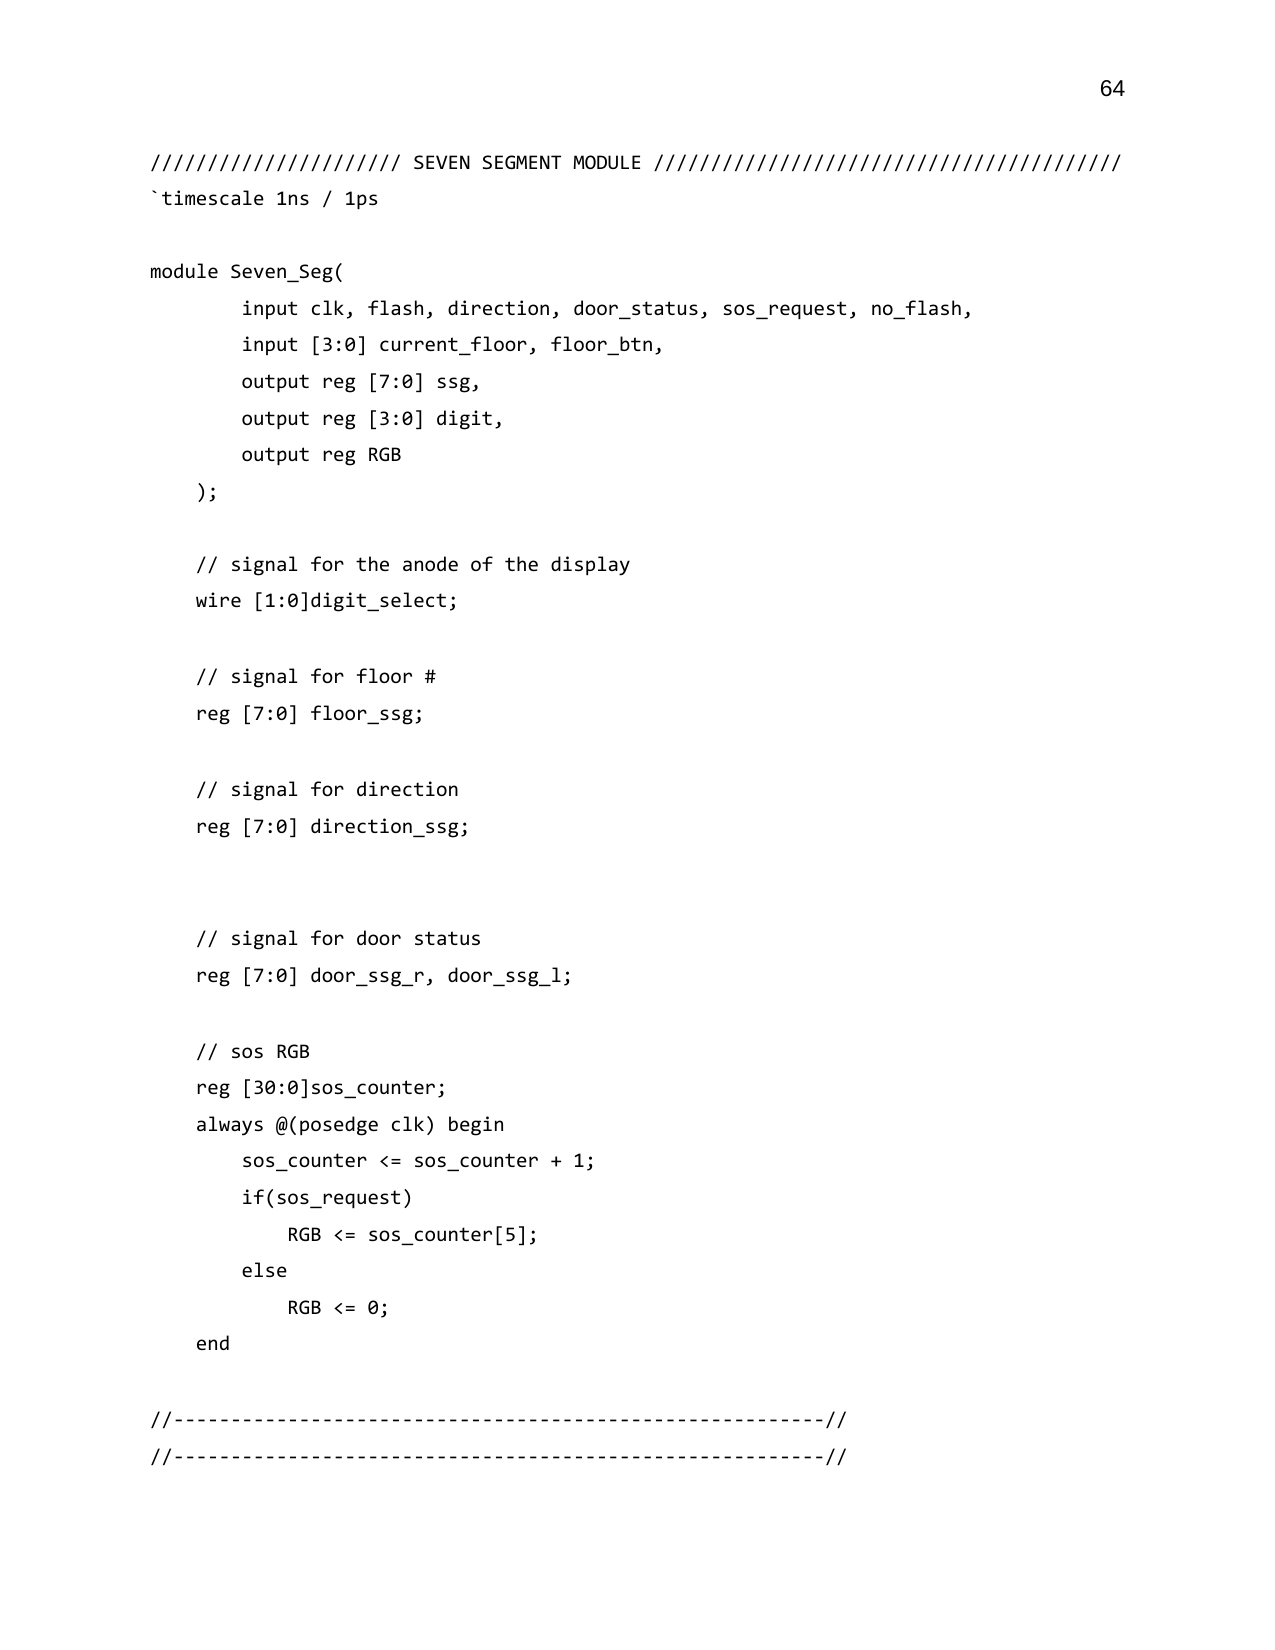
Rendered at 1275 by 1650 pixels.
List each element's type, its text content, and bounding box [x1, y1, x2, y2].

text `timescale 1ns / 1ps [150, 187, 1125, 211]
text RGB <= sos_counter[5]; [150, 1222, 1125, 1246]
text // signal for door status [150, 927, 1125, 951]
text reg [7:0] door_ssg_r, door_ssg_l; [150, 963, 1125, 987]
text module Seven_Seg( [150, 260, 1125, 284]
text output reg [3:0] digit, [150, 406, 1125, 430]
text output reg [7:0] ssg, [150, 369, 1125, 394]
text reg [7:0] direction_ssg; [150, 814, 1125, 838]
text // signal for the anode of the display [150, 552, 1125, 577]
text RGB <= 0; [150, 1295, 1125, 1319]
text // sos RGB [150, 1039, 1125, 1063]
text //---------------------------------------------------------// [150, 1408, 1125, 1432]
text reg [30:0]sos_counter; [150, 1076, 1125, 1100]
text if(sos_request) [150, 1185, 1125, 1210]
text ); [150, 479, 1125, 503]
text // signal for floor # [150, 665, 1125, 689]
text ////////////////////// SEVEN SEGMENT MODULE ///////////////////////////////////////// [150, 150, 1125, 174]
text end [150, 1332, 1125, 1356]
text //---------------------------------------------------------// [150, 1444, 1125, 1469]
text sos_counter <= sos_counter + 1; [150, 1149, 1125, 1173]
text wire [1:0]digit_select; [150, 589, 1125, 613]
text output reg RGB [150, 442, 1125, 467]
text // signal for direction [150, 777, 1125, 802]
text else [150, 1258, 1125, 1283]
text input clk, flash, direction, door_status, sos_request, no_flash, [150, 296, 1125, 321]
text reg [7:0] floor_ssg; [150, 701, 1125, 726]
text always @(posedge clk) begin [150, 1112, 1125, 1137]
text input [3:0] current_floor, floor_btn, [150, 333, 1125, 357]
